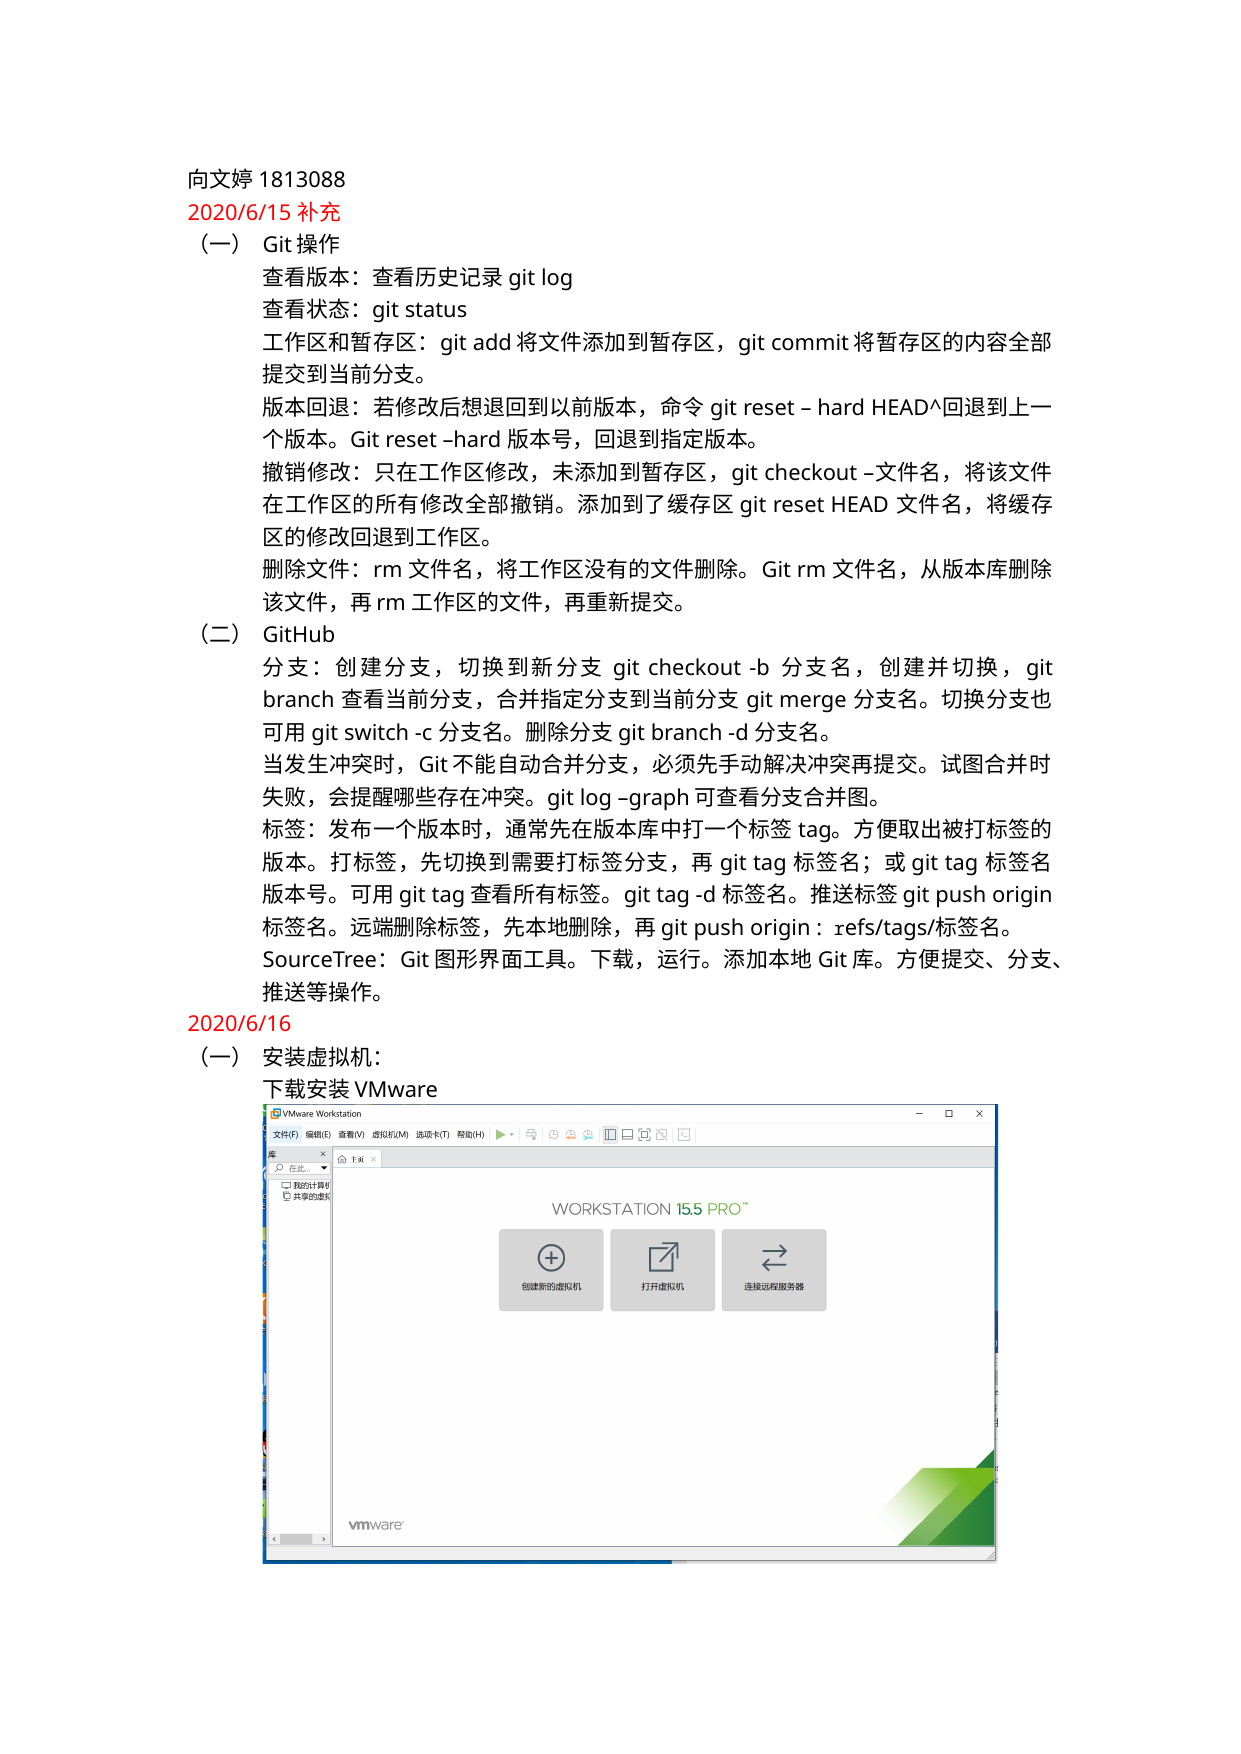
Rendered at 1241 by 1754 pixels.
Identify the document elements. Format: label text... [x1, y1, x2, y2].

list Git操作 [187, 227, 1053, 259]
text 查看版本：查看历史记录 git log [219, 259, 1053, 292]
list 撤销修改：只在工作区修改，未添加到暂存区，git checkout –文件名，将该文件在工作区的所有修改全部撤销。添加到了缓存区git reset HEAD 文件名，将缓存区的修改回退到工作区。 [262, 454, 1053, 552]
list GitHub [187, 617, 1053, 649]
picture [262, 1104, 999, 1564]
list 安装虚拟机： [187, 1039, 1053, 1072]
text 2020/6/16 [187, 1007, 1053, 1039]
list 分支：创建分支，切换到新分支 git checkout -b 分支名，创建并切换，git branch 查看当前分支，合并指定分支到当前分支 git merge 分支名。切换分支也可用 git switch -c 分支名。删除分支 git branch -d 分支名。 [262, 649, 1053, 747]
list 版本回退：若修改后想退回到以前版本，命令git reset – hard HEAD^回退到上一个版本。Git reset –hard 版本号，回退到指定版本。 [262, 389, 1053, 454]
text 2020/6/15 补充 [187, 194, 965, 227]
list 当发生冲突时，Git不能自动合并分支，必须先手动解决冲突再提交。试图合并时失败，会提醒哪些存在冲突。git log –graph可查看分支合并图。 [262, 747, 1053, 812]
list SourceTree：Git图形界面工具。下载，运行。添加本地Git库。方便提交、分支、推送等操作。 [262, 942, 1053, 1007]
text 向文婷 1813088 [187, 162, 965, 194]
list 标签：发布一个版本时，通常先在版本库中打一个标签tag。方便取出被打标签的版本。打标签，先切换到需要打标签分支，再git tag 标签名；或git tag 标签名 版本号。可用git tag查看所有标签。git tag -d 标签名。推送标签git push origin 标签名。远端删除标签，先本地删除，再git push origin : refs/tags/标签名。 [262, 812, 1053, 942]
list 下载安装VMware [262, 1072, 1053, 1104]
text 查看状态：git status [219, 292, 1053, 324]
text 工作区和暂存区：git add将文件添加到暂存区，git commit将暂存区的内容全部提交到当前分支。 [262, 324, 1053, 389]
list 删除文件：rm 文件名，将工作区没有的文件删除。Git rm 文件名，从版本库删除该文件，再rm 工作区的文件，再重新提交。 [262, 552, 1053, 617]
